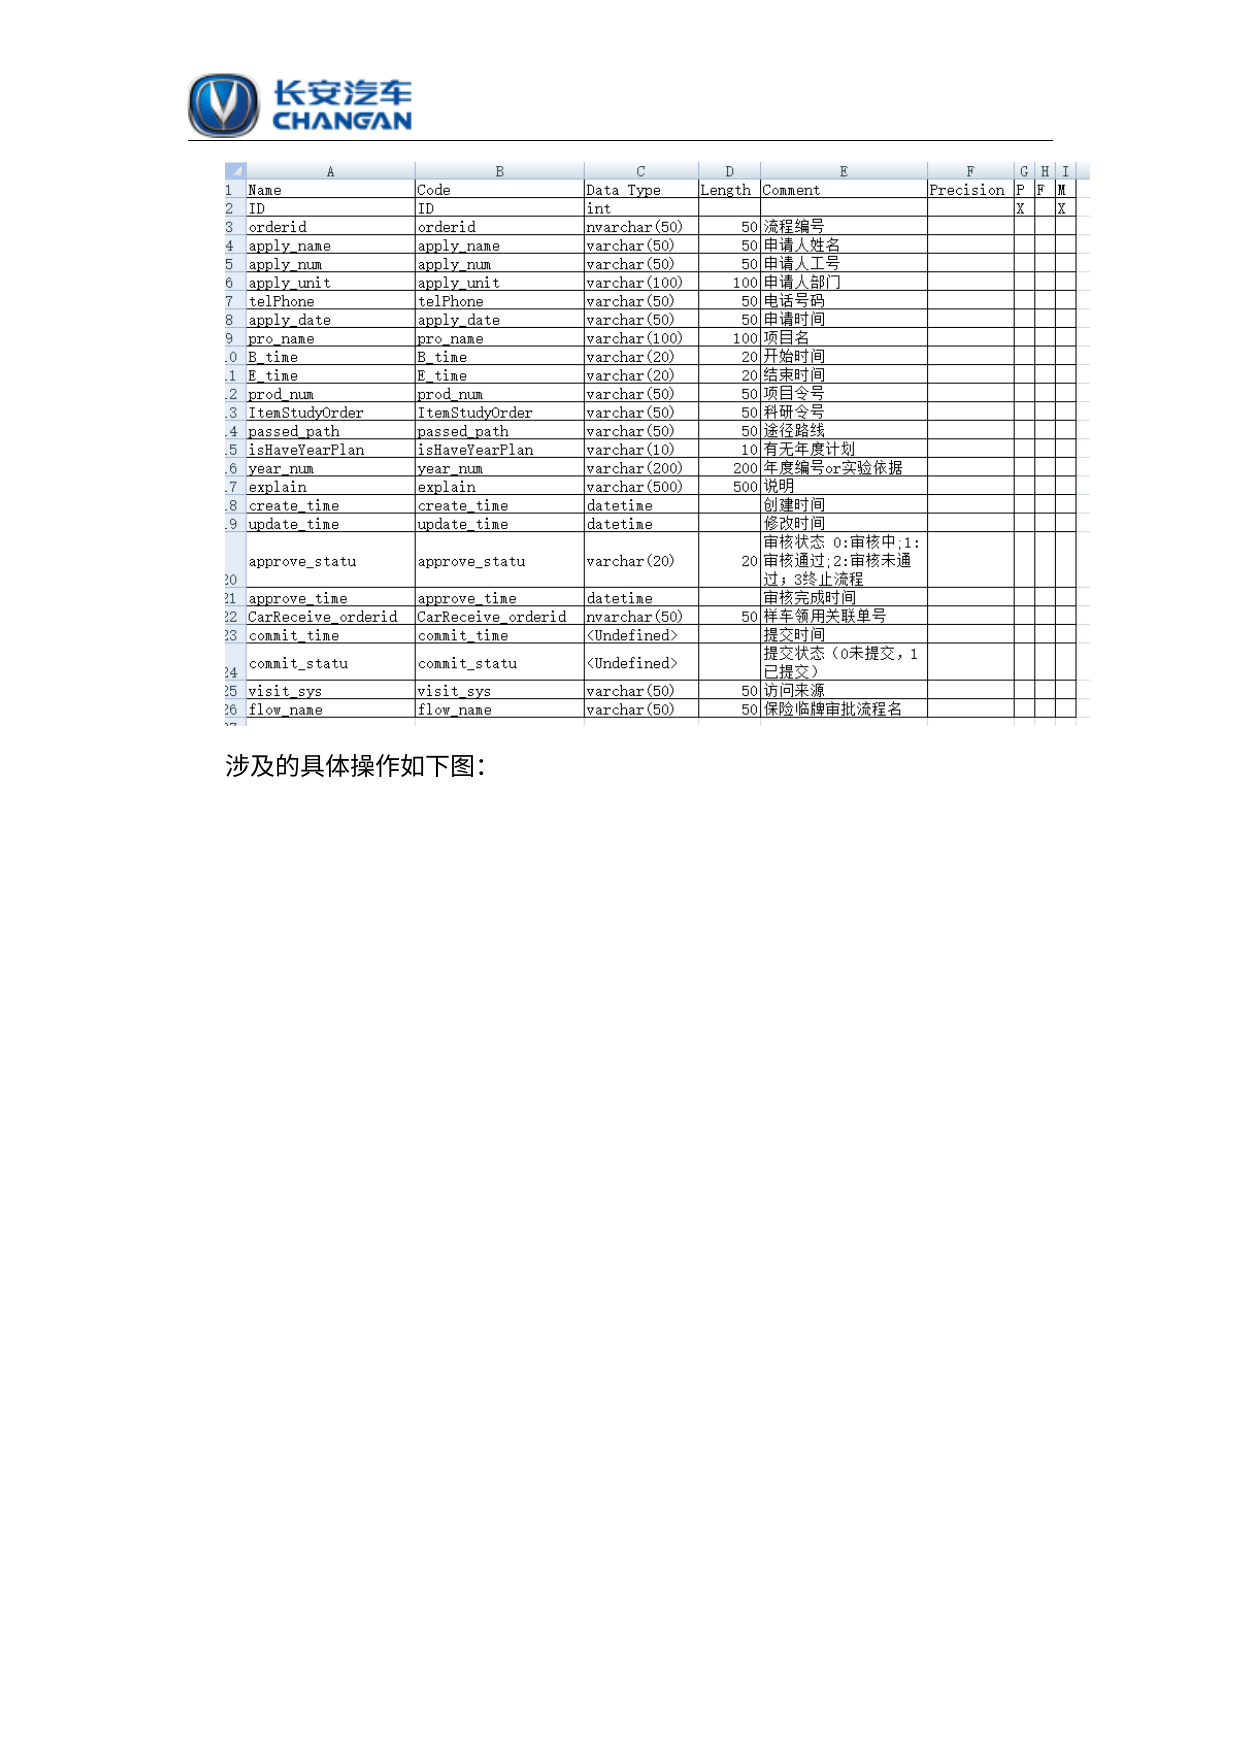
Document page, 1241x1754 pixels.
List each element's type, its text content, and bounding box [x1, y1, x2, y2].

text 涉及的具体操作如下图： [225, 746, 1053, 783]
picture [187, 73, 432, 138]
picture [225, 162, 1091, 726]
